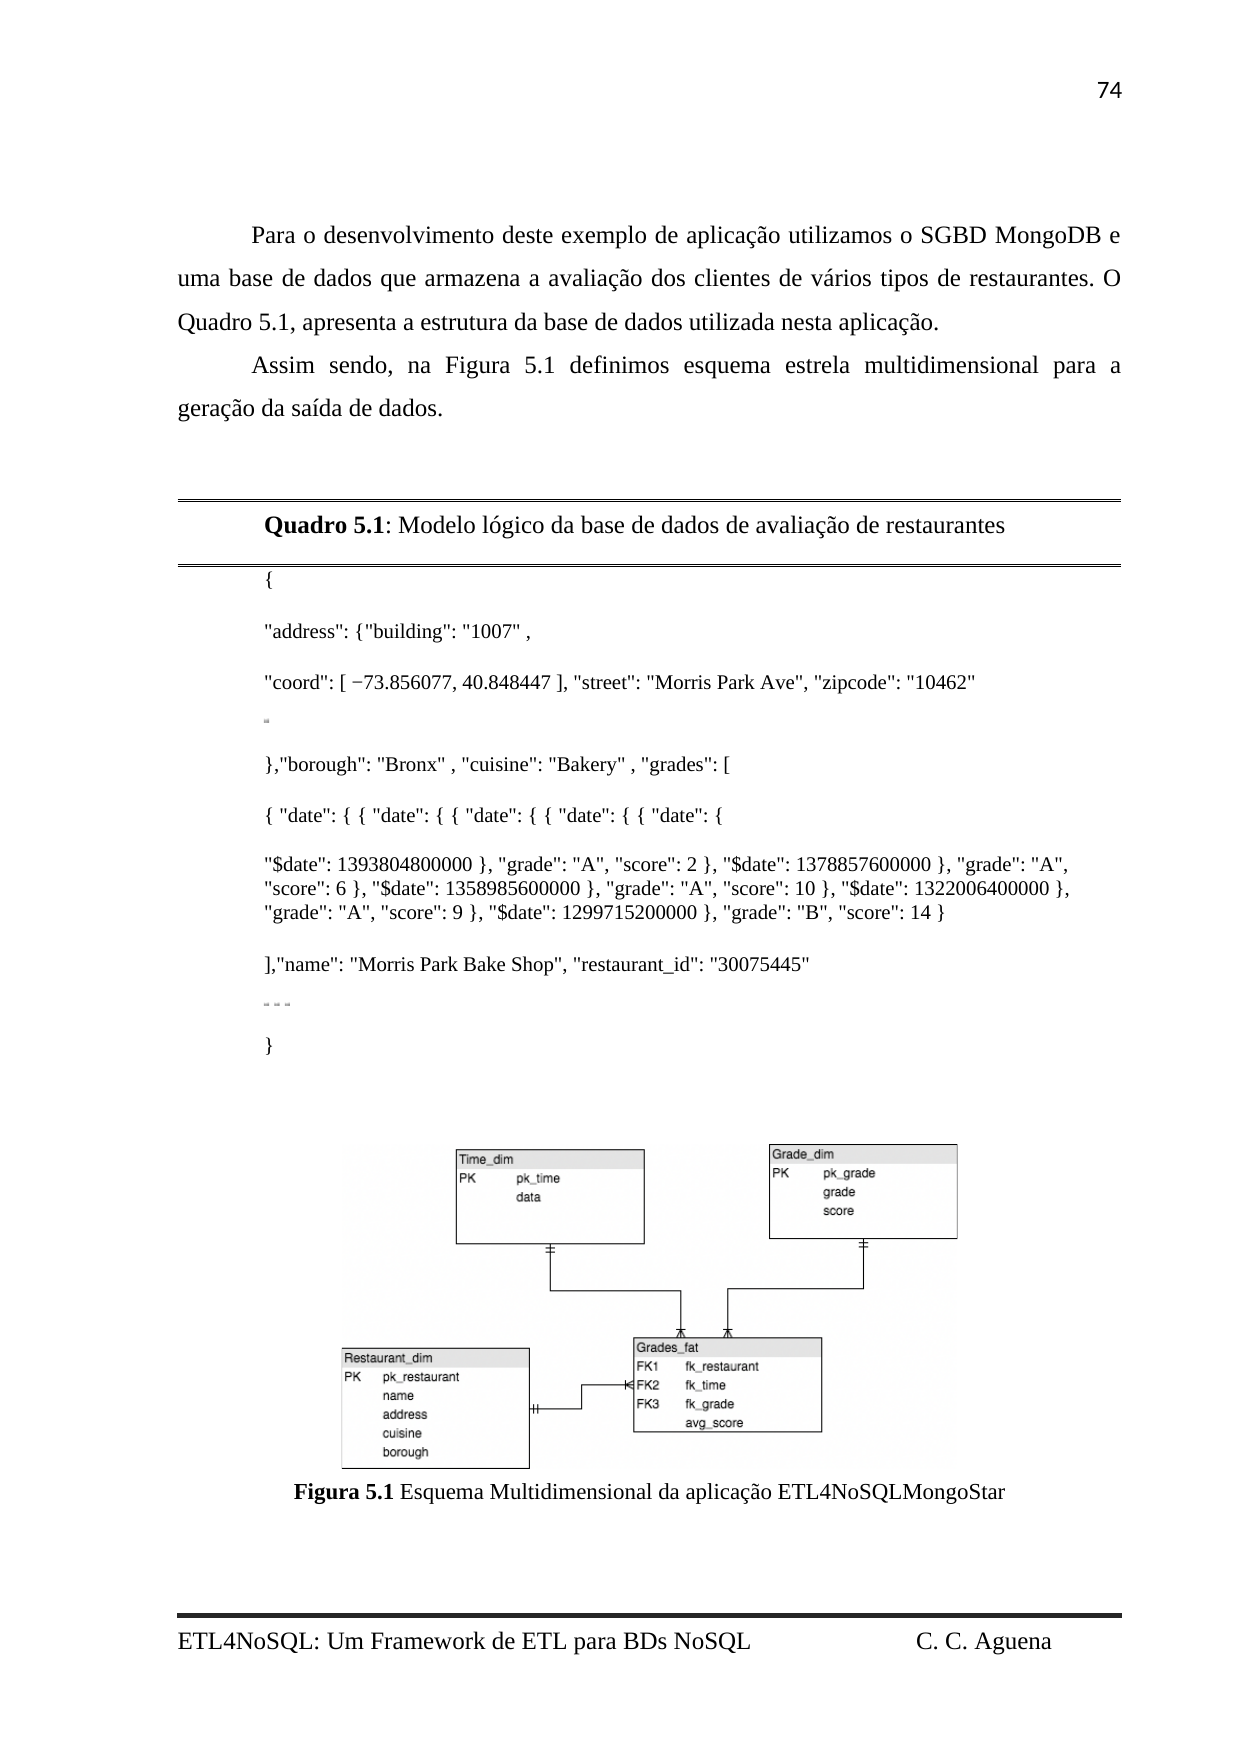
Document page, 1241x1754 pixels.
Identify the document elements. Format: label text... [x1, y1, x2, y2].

text Para o desenvolvimento deste exemplo de aplicação utilizamos o SGBD MongoDB e uma base de dados que armazena a avaliação dos clientes de vários tipos de restaurantes. O Quadro 5.1, apresenta a estrutura da base de dados utilizada nesta aplicação. [177, 220, 1122, 335]
table_cell { "address": { "building": "1007" , "coord": [ −73.856077, 40.848447 ], "street": "Morris Park Ave", "zipcode": "10462" }, "borough": "Bronx" , "cuisine": "Bakery" , "grades": [ { "date": { { "date": { { "date": { { "date": { { "date": { "$date": 1393804800000 }, "grade": "A", "score": 2 }, "$date": 1378857600000 }, "grade": "A", "score": 6 }, "$date": 1358985600000 }, "grade": "A", "score": 10 }, "$date": 1322006400000 }, "grade": "A", "score": 9 }, "$date": 1299715200000 }, "grade": "B", "score": 14 } ], "name": "Morris Park Bake Shop", "restaurant_id": "30075445" } [178, 567, 1121, 1082]
table_header Quadro 5.1: Modelo lógico da base de dados de avaliação de restaurantes [178, 502, 1121, 564]
text Figura 5.1 Esquema Multidimensional da aplicação ETL4NoSQLMongoStar [177, 1469, 1122, 1504]
text Assim sendo, na Figura 5.1 definimos esquema estrela multidimensional para a geração da saída de dados. [177, 350, 1122, 422]
picture [341, 1144, 958, 1469]
